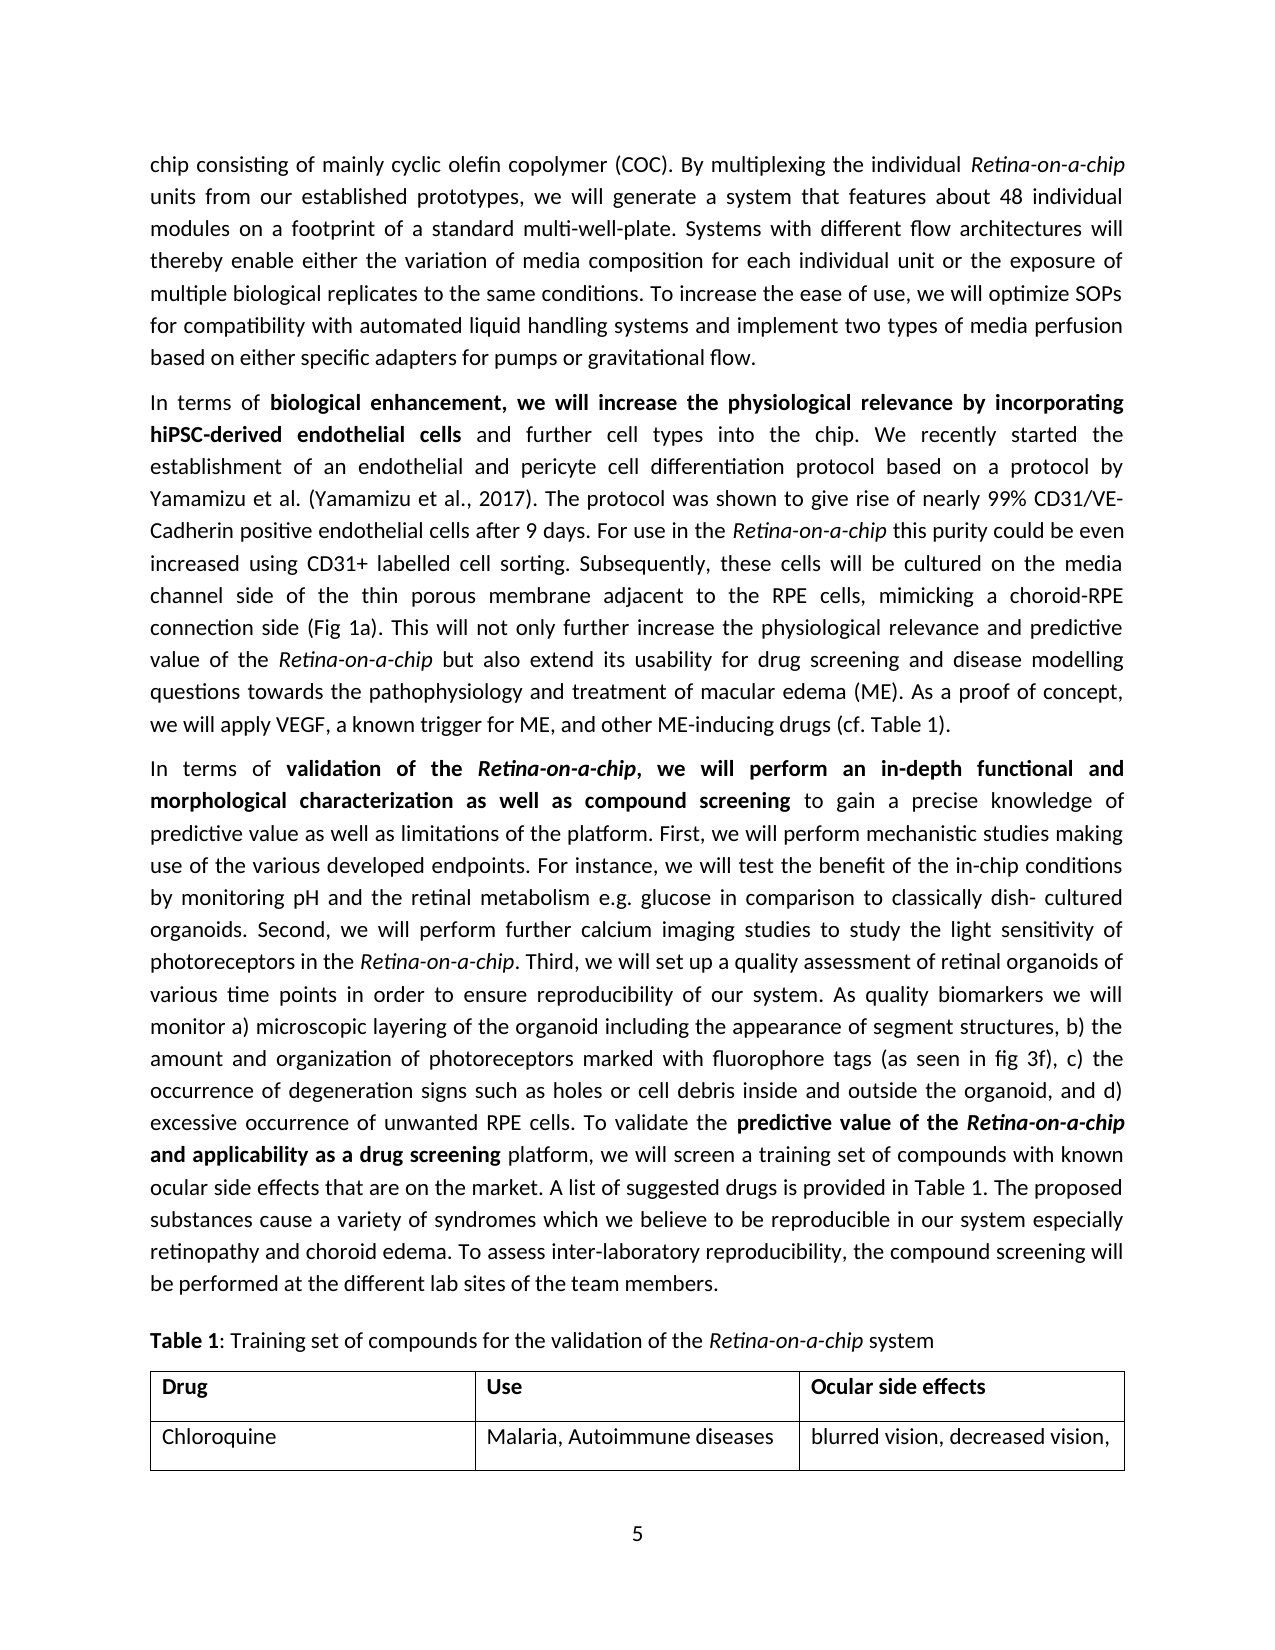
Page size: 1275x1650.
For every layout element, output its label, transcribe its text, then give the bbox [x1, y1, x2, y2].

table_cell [800, 1422, 1124, 1470]
table_cell Chloroquine [151, 1422, 475, 1470]
table_header Drug [151, 1372, 475, 1421]
table_header Ocular side effects [800, 1372, 1124, 1421]
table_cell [476, 1422, 799, 1470]
text Table 1: Training set of compounds for the validation of the Retina-on-a-chip system [150, 1327, 1125, 1354]
table_header Use [476, 1372, 799, 1421]
text In terms of biological enhancement, we will increase the physiological relevance by incorporating hiPSC-derived endothelial cells and further cell types into the chip. We recently started the establishment of an endothelial and pericyte cell differentiation protocol based on a protocol by Yamamizu et al. (Yamamizu et al., 2017). The protocol was shown to give rise of nearly 99% CD31/VE-Cadherin positive endothelial cells after 9 days. For use in the Retina-on-a-chip this purity could be even increased using CD31+ labelled cell sorting. Subsequently, these cells will be cultured on the media channel side of the thin porous membrane adjacent to the RPE cells, mimicking a choroid-RPE connection side (Fig 1a). This will not only further increase the physiological relevance and predictive value of the Retina-on-a-chip but also extend its usability for drug screening and disease modelling questions towards the pathophysiology and treatment of macular edema (ME). As a proof of concept, we will apply VEGF, a known trigger for ME, and other ME-inducing drugs (cf. Table 1). [150, 388, 1125, 738]
text In terms of validation of the Retina-on-a-chip, we will perform an in-depth functional and morphological characterization as well as compound screening to gain a precise knowledge of predictive value as well as limitations of the platform. First, we will perform mechanistic studies making use of the various developed endpoints. For instance, we will test the benefit of the in-chip conditions by monitoring pH and the retinal metabolism e.g. glucose in comparison to classically dish- cultured organoids. Second, we will perform further calcium imaging studies to study the light sensitivity of photoreceptors in the Retina-on-a-chip. Third, we will set up a quality assessment of retinal organoids of various time points in order to ensure reproducibility of our system. As quality biomarkers we will monitor a) microscopic layering of the organoid including the appearance of segment structures, b) the amount and organization of photoreceptors marked with fluorophore tags (as seen in fig 3f), c) the occurrence of degeneration signs such as holes or cell debris inside and outside the organoid, and d) excessive occurrence of unwanted RPE cells. To validate the predictive value of the Retina-on-a-chip and applicability as a drug screening platform, we will screen a training set of compounds with known ocular side effects that are on the market. A list of suggested drugs is provided in Table 1. The proposed substances cause a variety of syndromes which we believe to be reproducible in our system especially retinopathy and choroid edema. To assess inter-laboratory reproducibility, the compound screening will be performed at the different lab sites of the team members. [150, 754, 1125, 1297]
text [150, 150, 1125, 371]
